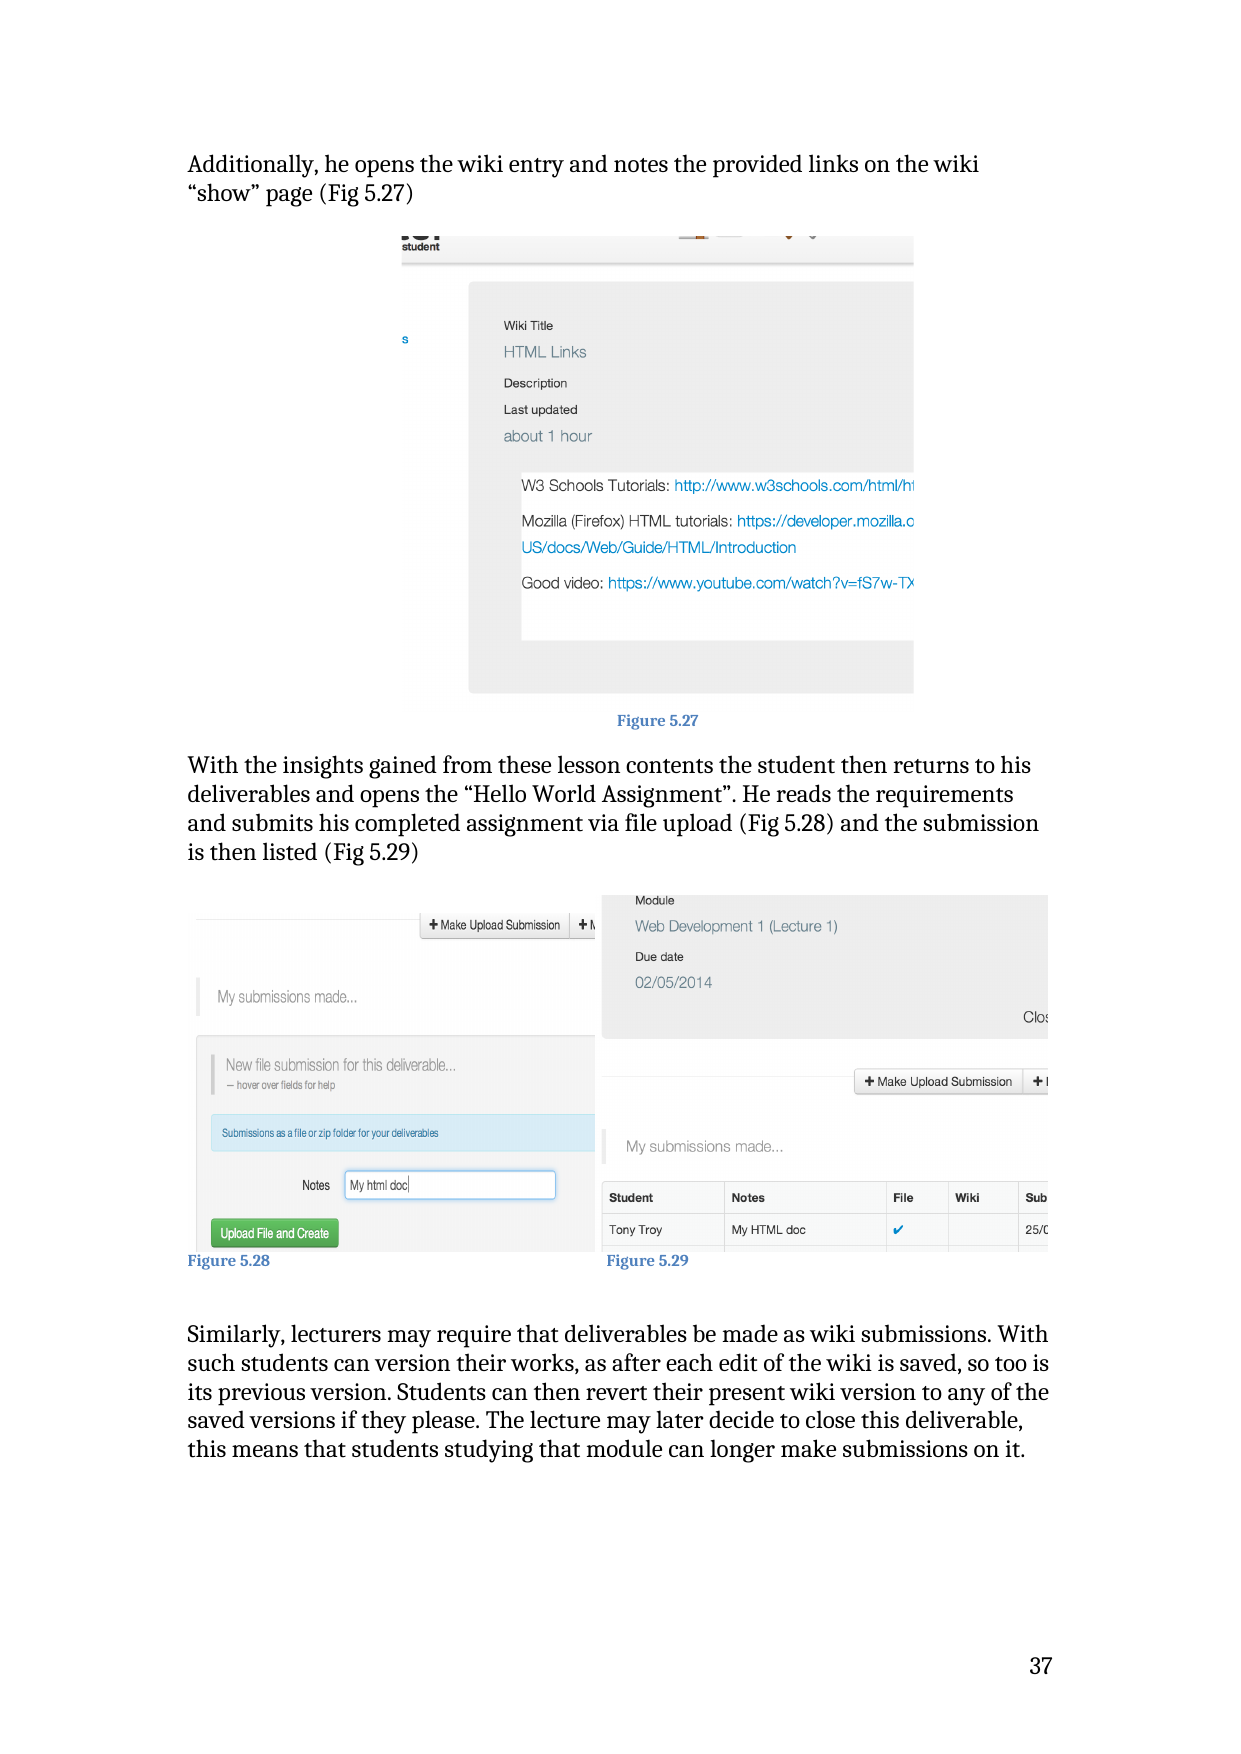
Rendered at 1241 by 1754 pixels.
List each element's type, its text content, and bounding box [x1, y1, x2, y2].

picture [187, 895, 1048, 1252]
text Figure 5.28 Figure 5.29 [187, 1251, 1053, 1270]
text With the insights gained from these lesson contents the student then returns to his deliverables and opens the “Hello World Assignment”. He reads the requirements and submits his completed assignment via file upload (Fig 5.28) and the submission is then listed (Fig 5.29) [187, 751, 1053, 866]
text Figure 5.27 [262, 711, 1053, 730]
text Similarly, lecturers may require that deliverables be made as wiki submissions. With such students can version their works, as after each edit of the wiki is saved, so too is its previous version. Students can then revert their present wiki version to any of the saved versions if they please. The lecture may later decide to close this deliverable, this means that students studying that module can longer make submissions on it. [187, 1320, 1053, 1464]
text Additionally, he opens the wiki entry and notes the provided links on the wiki “show” page (Fig 5.27) [187, 150, 1053, 207]
picture [401, 236, 914, 712]
